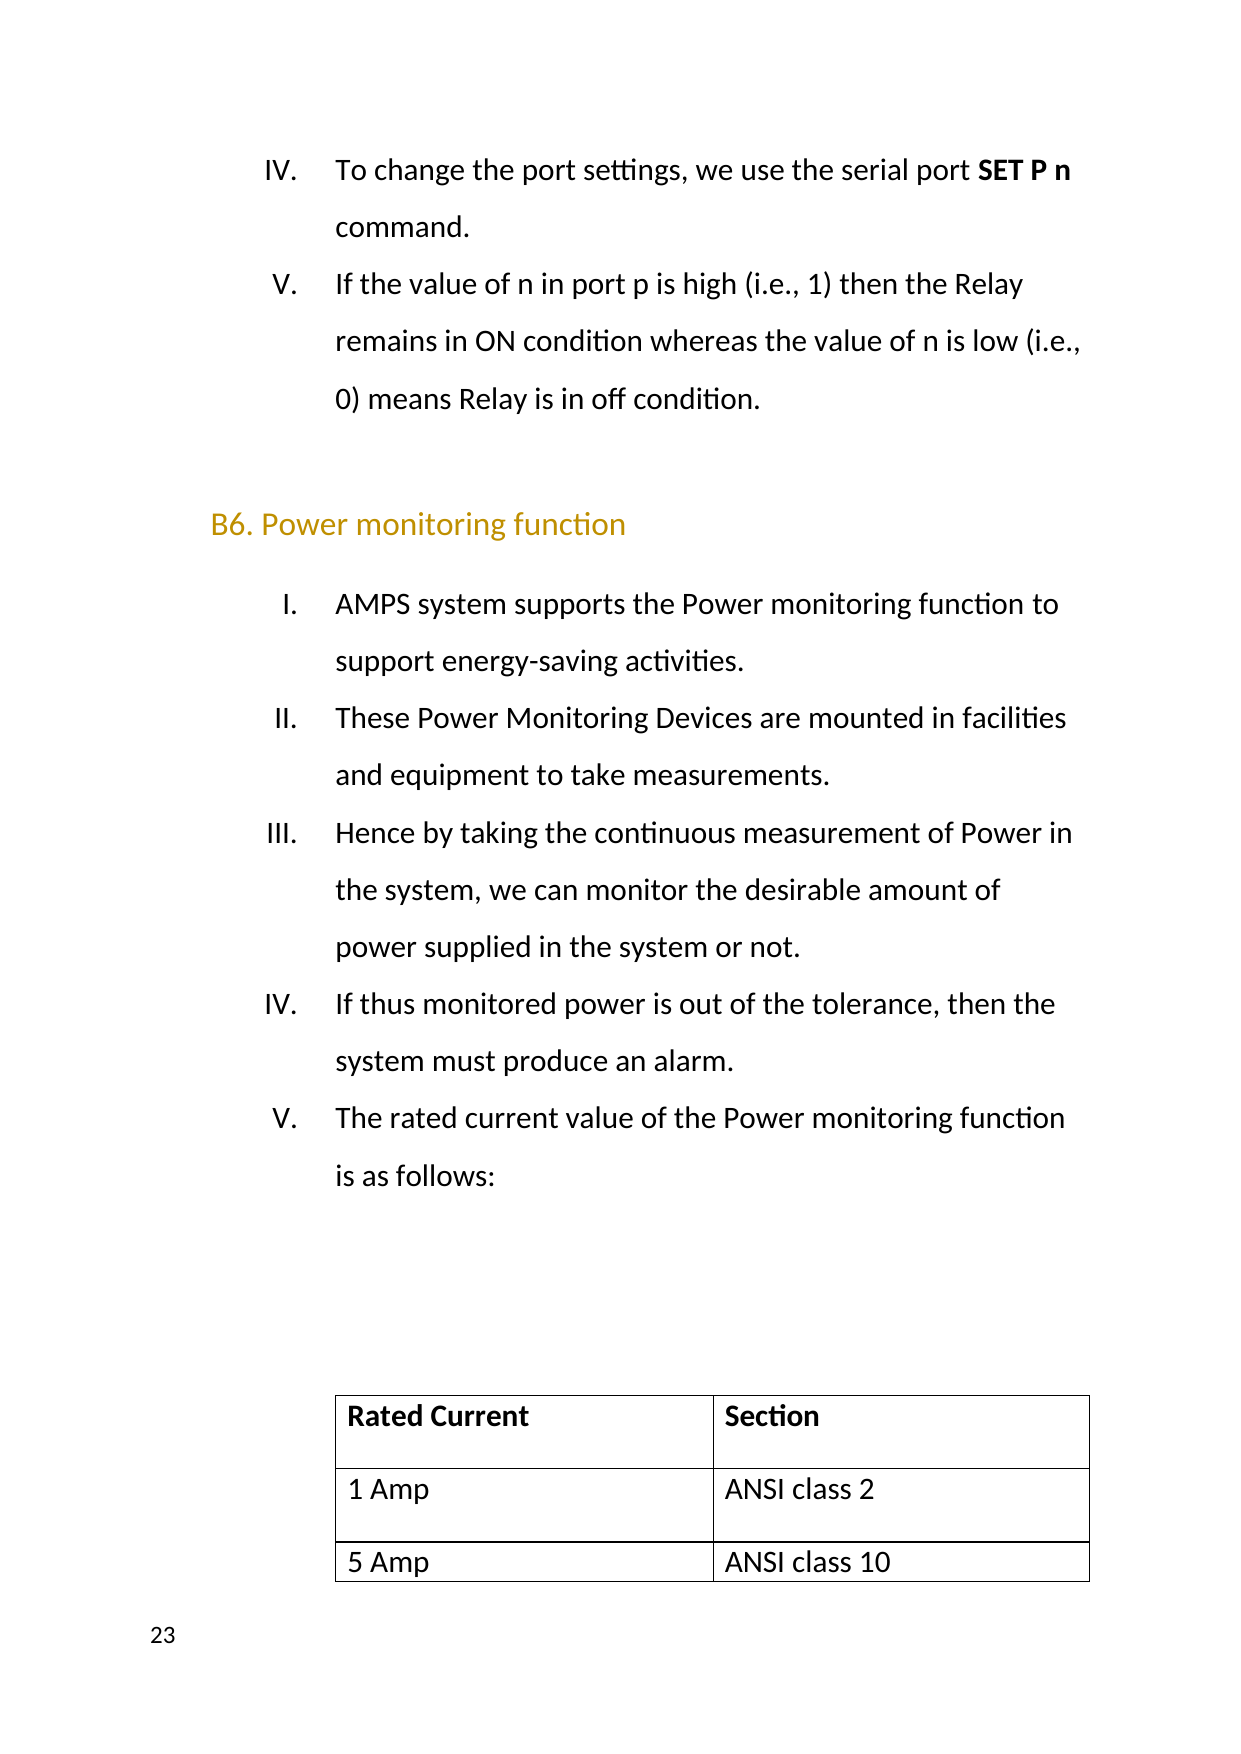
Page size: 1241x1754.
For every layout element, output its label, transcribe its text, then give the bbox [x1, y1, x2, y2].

table_cell ANSI class 2 [714, 1469, 1089, 1541]
table_header Rated Current [336, 1396, 713, 1468]
list If the value of n in port p is high (i.e., 1) then the Relay remains in ON condition whereas the value of n is low (i.e., 0) means Relay is in off condition. [298, 264, 1090, 417]
list If thus monitored power is out of the tolerance, then the system must produce an alarm. [298, 984, 1090, 1079]
list Hence by taking the continuous measurement of Power in the system, we can monitor the desirable amount of power supplied in the system or not. [298, 813, 1090, 965]
table_cell 5 Amp [336, 1543, 713, 1581]
table_cell ANSI class 10 [714, 1543, 1089, 1581]
list To change the port settings, we use the serial port SET P n command. [298, 150, 1090, 245]
list These Power Monitoring Devices are mounted in facilities and equipment to take measurements. [298, 698, 1090, 794]
table_header Section [714, 1396, 1089, 1468]
list The rated current value of the Power monitoring function is as follows: [298, 1099, 1090, 1194]
list AMPS system supports the Power monitoring function to support energy-saving activities. [298, 584, 1090, 679]
text B6. Power monitoring function [150, 503, 1090, 544]
table_cell 1 Amp [336, 1469, 713, 1541]
